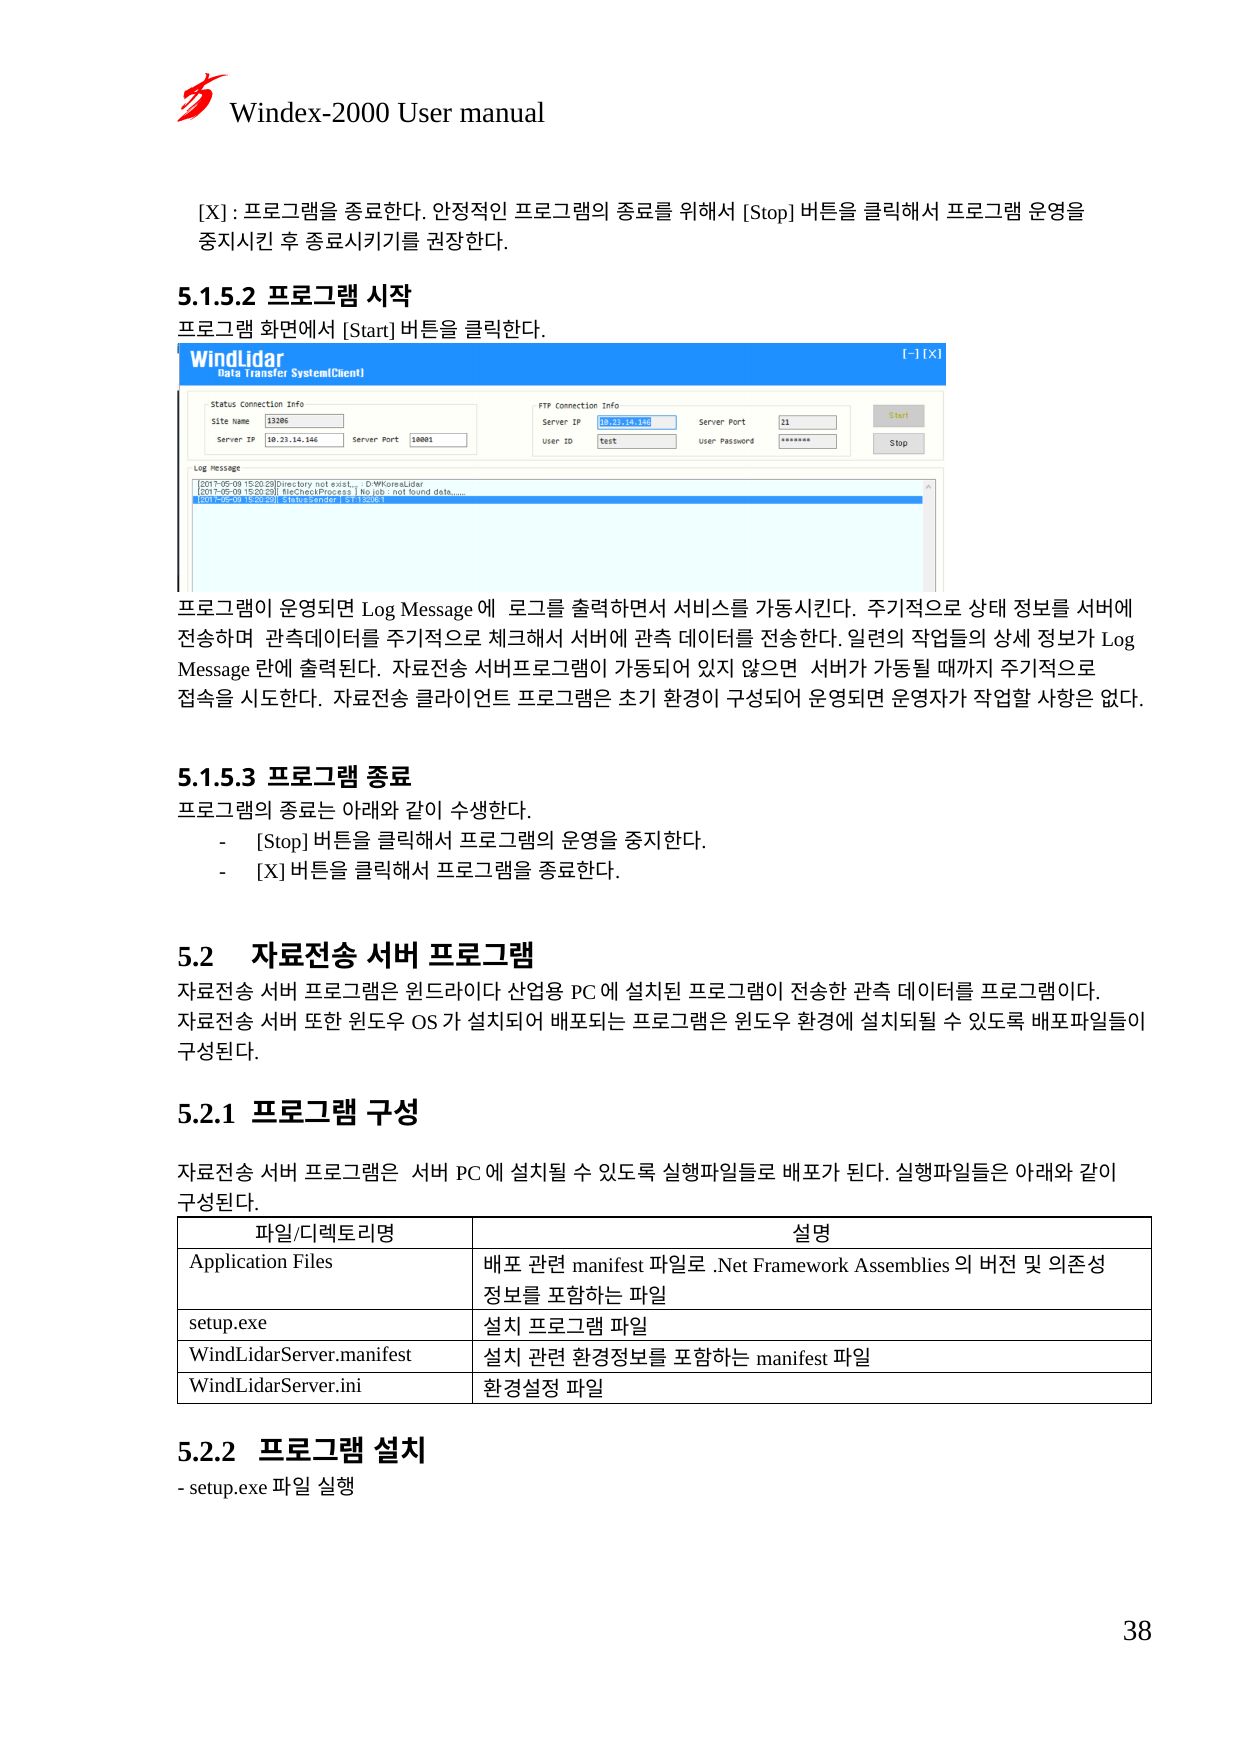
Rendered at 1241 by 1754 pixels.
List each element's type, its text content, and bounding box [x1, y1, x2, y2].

text 프로그램 시작 [177, 277, 1152, 313]
text 프로그램 화면에서 [Start] 버튼을 클릭한다. [177, 313, 1152, 343]
table_cell setup.exe [178, 1310, 472, 1340]
text - setup.exe 파일 실행 [177, 1470, 1152, 1501]
table_cell 배포 관련 manifest 파일로 .Net Framework Assemblies의 버전 및 의존성 정보를 포함하는 파일 [473, 1249, 1151, 1309]
text 프로그램 종료 [177, 758, 1152, 794]
picture [177, 343, 946, 592]
subtitle 자료전송 서버 프로그램 [177, 933, 1152, 975]
subtitle 프로그램 구성 [177, 1090, 1152, 1132]
table_header 설명 [473, 1218, 1151, 1248]
table_cell 설치 프로그램 파일 [473, 1310, 1151, 1340]
table_header 파일/디렉토리명 [178, 1218, 472, 1248]
table_cell WindLidarServer.manifest [178, 1341, 472, 1372]
text [X] : 프로그램을 종료한다. 안정적인 프로그램의 종료를 위해서 [Stop] 버튼을 클릭해서 프로그램 운영을 중지시킨 후 종료시키기를 권장한다. [177, 195, 1152, 256]
list [X] 버튼을 클릭해서 프로그램을 종료한다. [219, 854, 1152, 884]
picture [177, 73, 230, 122]
text 프로그램이 운영되면 Log Message에 로그를 출력하면서 서비스를 가동시킨다. 주기적으로 상태 정보를 서버에 전송하며 관측데이터를 주기적으로 체크해서 서버에 관측 데이터를 전송한다. 일련의 작업들의 상세 정보가 Log Message 란에 출력된다. 자료전송 서버프로그램이 가동되어 있지 않으면 서버가 가동될 때까지 주기적으로 접속을 시도한다. 자료전송 클라이언트 프로그램은 초기 환경이 구성되어 운영되면 운영자가 작업할 사항은 없다. [177, 592, 1152, 713]
text 프로그램의 종료는 아래와 같이 수생한다. [177, 794, 1152, 824]
list [Stop] 버튼을 클릭해서 프로그램의 운영을 중지한다. [219, 824, 1152, 854]
table_cell 설치 관련 환경정보를 포함하는 manifest 파일 [473, 1341, 1151, 1372]
table_cell 환경설정 파일 [473, 1373, 1151, 1403]
table_cell Application Files [178, 1249, 472, 1309]
text 자료전송 서버 프로그램은 윈드라이다 산업용 PC에 설치된 프로그램이 전송한 관측 데이터를 프로그램이다. 자료전송 서버 또한 윈도우 OS가 설치되어 배포되는 프로그램은 윈도우 환경에 설치되될 수 있도록 배포파일들이 구성된다. [177, 975, 1152, 1066]
table_cell WindLidarServer.ini [178, 1373, 472, 1403]
subtitle 프로그램 설치 [177, 1428, 1152, 1470]
text 자료전송 서버 프로그램은 서버 PC에 설치될 수 있도록 실행파일들로 배포가 된다. 실행파일들은 아래와 같이 구성된다. [177, 1156, 1152, 1216]
